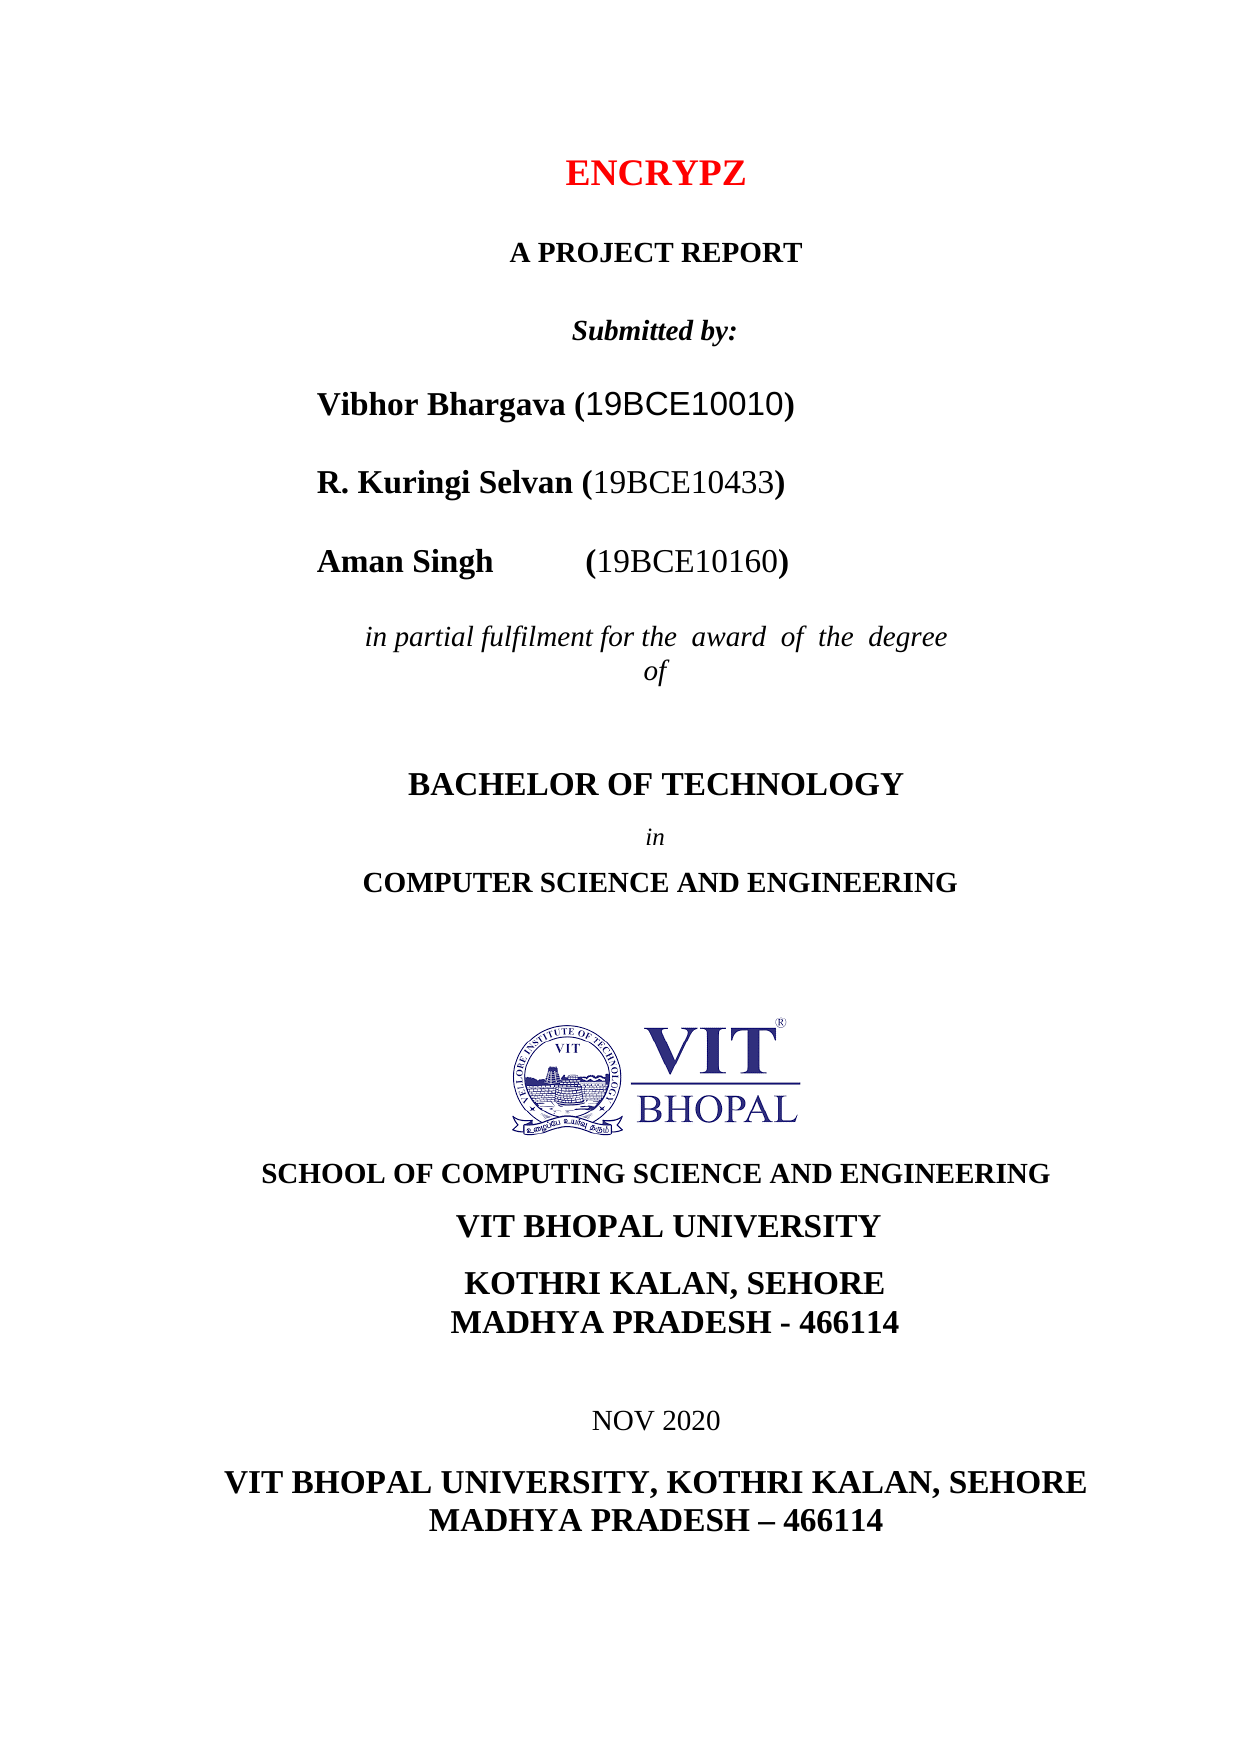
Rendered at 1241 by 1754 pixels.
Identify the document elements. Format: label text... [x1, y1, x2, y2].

text Vibhor Bhargava (19BCE10010) [150, 384, 1162, 422]
text SCHOOL OF COMPUTING SCIENCE AND ENGINEERING [150, 1156, 1162, 1189]
text VIT BHOPAL UNIVERSITY, KOTHRI KALAN, SEHORE [150, 1462, 1162, 1501]
text of [150, 653, 1162, 686]
text A PROJECT REPORT [150, 236, 1162, 269]
text Submitted by: [150, 313, 1162, 346]
text in partial fulfilment for the award of the degree [150, 619, 1162, 653]
text BACHELOR OF TECHNOLOGY [150, 765, 1162, 803]
text R. Kuringi Selvan (19BCE10433) [150, 463, 1162, 501]
text Aman Singh (19BCE10160) [150, 541, 1162, 579]
subtitle COMPUTER SCIENCE AND ENGINEERING [150, 865, 1162, 899]
text KOTHRI KALAN, SEHORE [187, 1263, 1162, 1302]
text ENCRYPZ [150, 150, 1162, 193]
picture [506, 996, 806, 1156]
text in [150, 822, 1162, 851]
text MADHYA PRADESH - 466114 [187, 1302, 1162, 1340]
text NOV 2020 [150, 1403, 1162, 1437]
text MADHYA PRADESH – 466114 [150, 1501, 1162, 1539]
text VIT BHOPAL UNIVERSITY [150, 1206, 1162, 1244]
